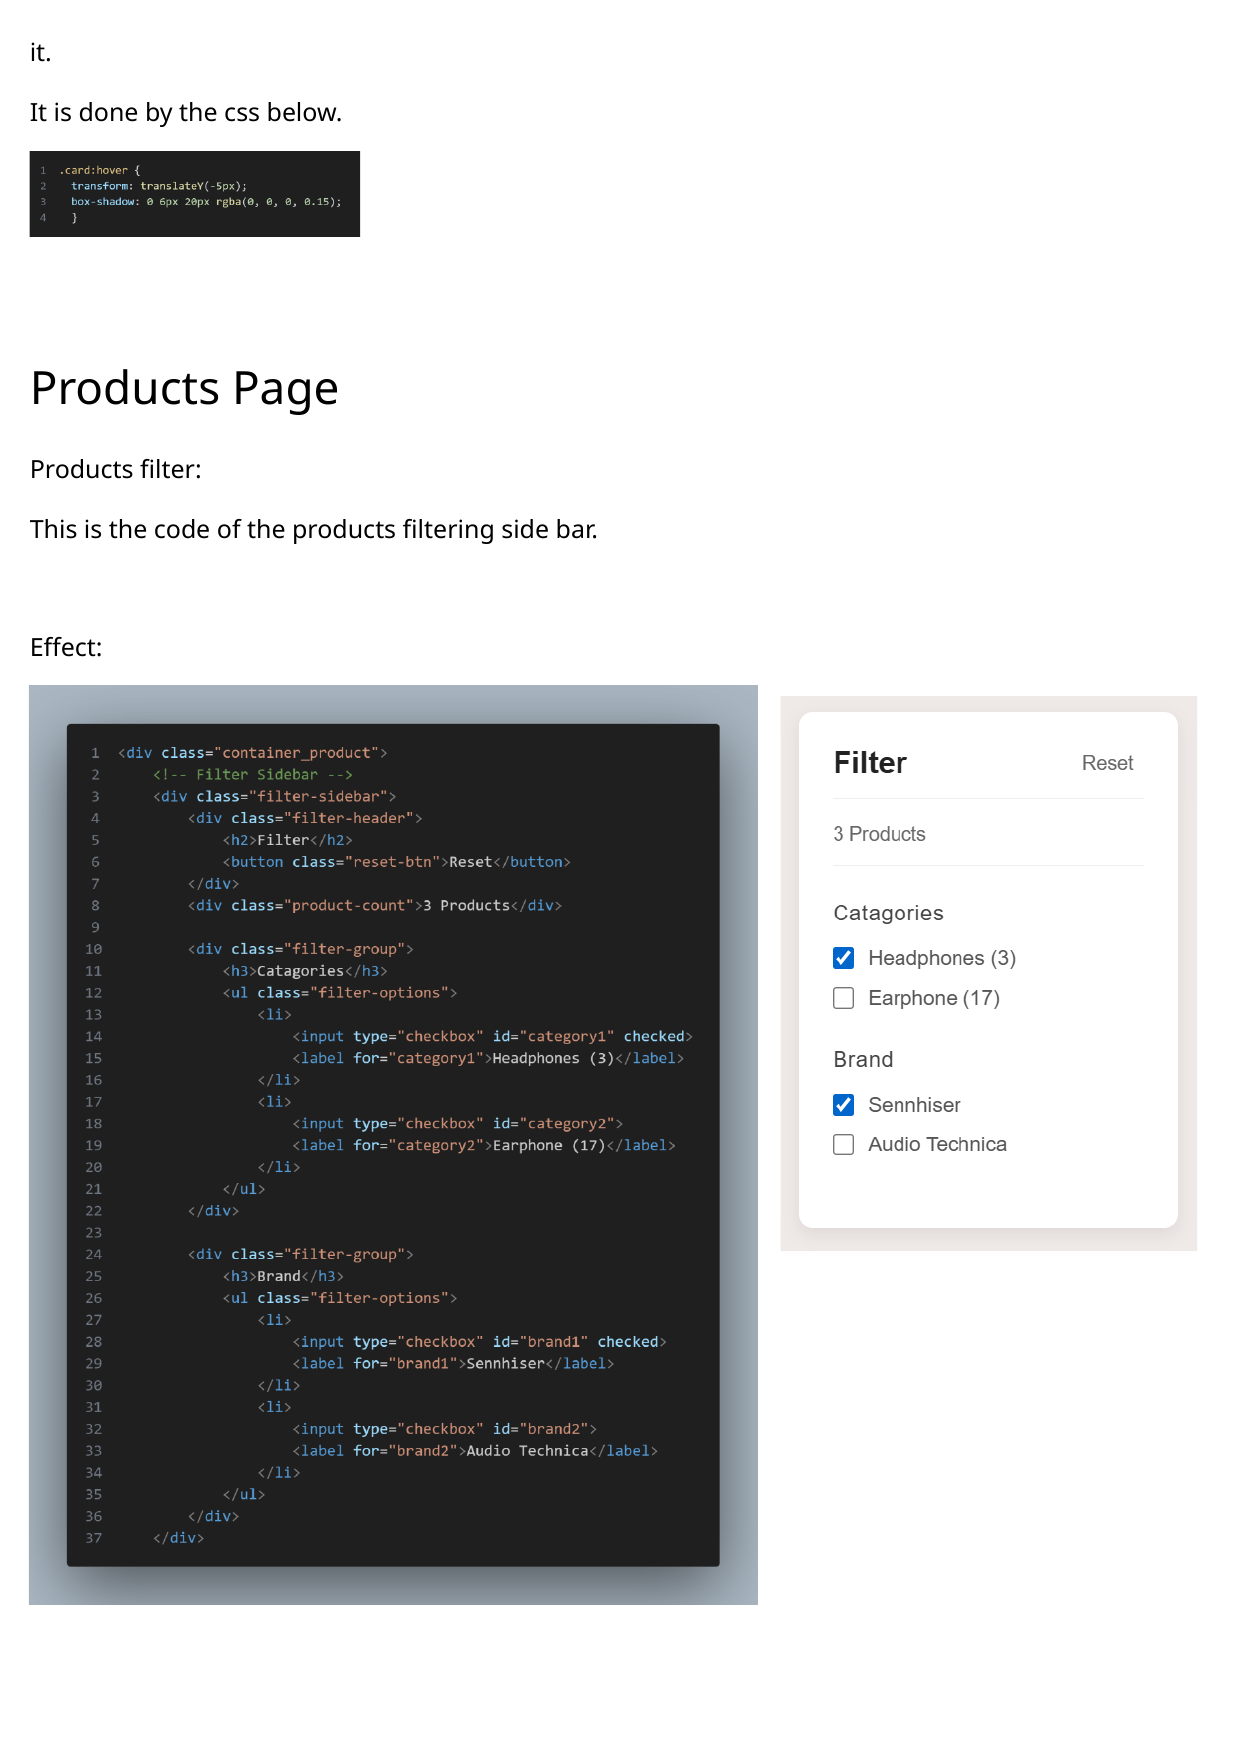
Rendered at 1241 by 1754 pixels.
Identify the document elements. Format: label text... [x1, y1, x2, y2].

text The product card will shift up a bit and add a shadow effect when user hovers on it. [29, 33, 1211, 71]
text This is the code of the products filtering side bar. [29, 510, 1211, 547]
picture [780, 696, 1198, 1251]
text Products filter: [29, 450, 1211, 488]
text It is done by the css below. [29, 92, 1211, 130]
picture [29, 151, 361, 237]
text Effect: [29, 628, 1211, 666]
text Products Page [29, 349, 1211, 424]
picture [28, 685, 758, 1605]
